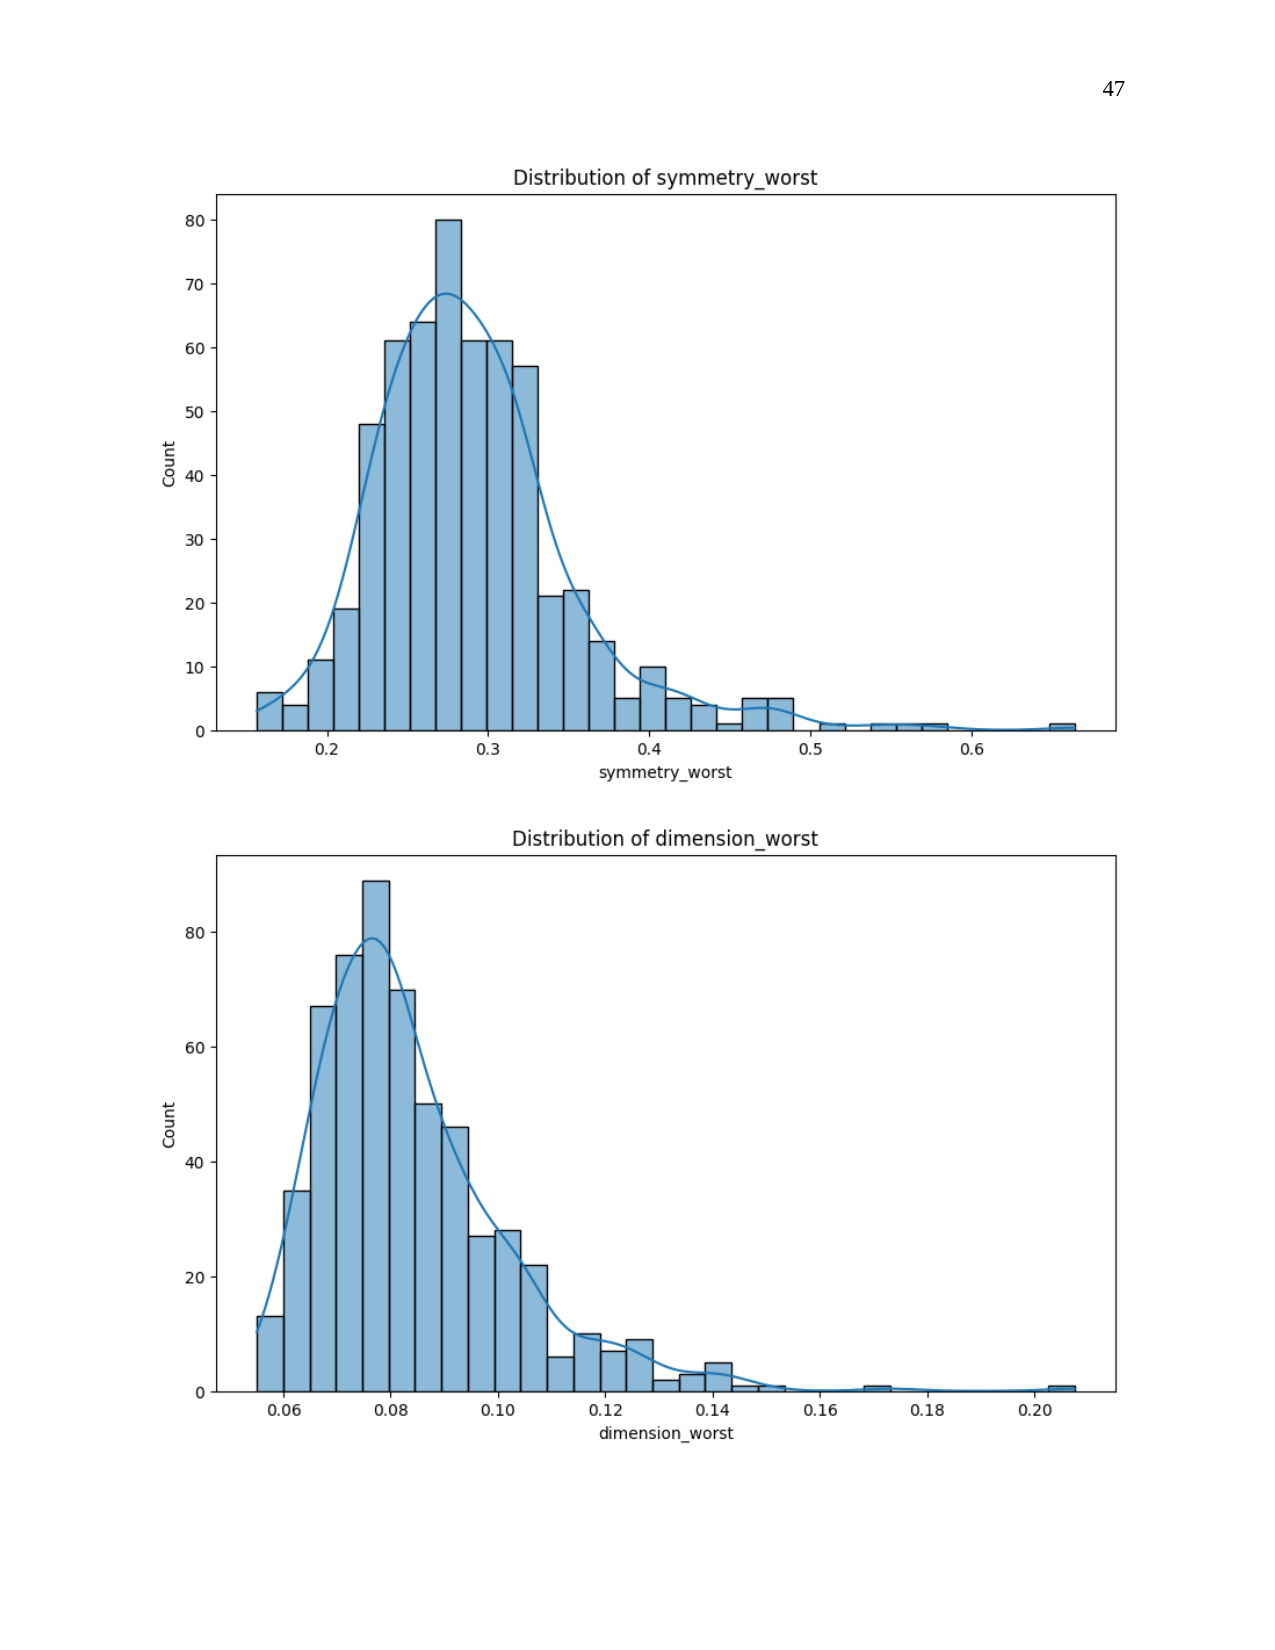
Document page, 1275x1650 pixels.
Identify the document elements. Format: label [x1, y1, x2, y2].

picture [150, 818, 1125, 1453]
picture [150, 157, 1125, 792]
